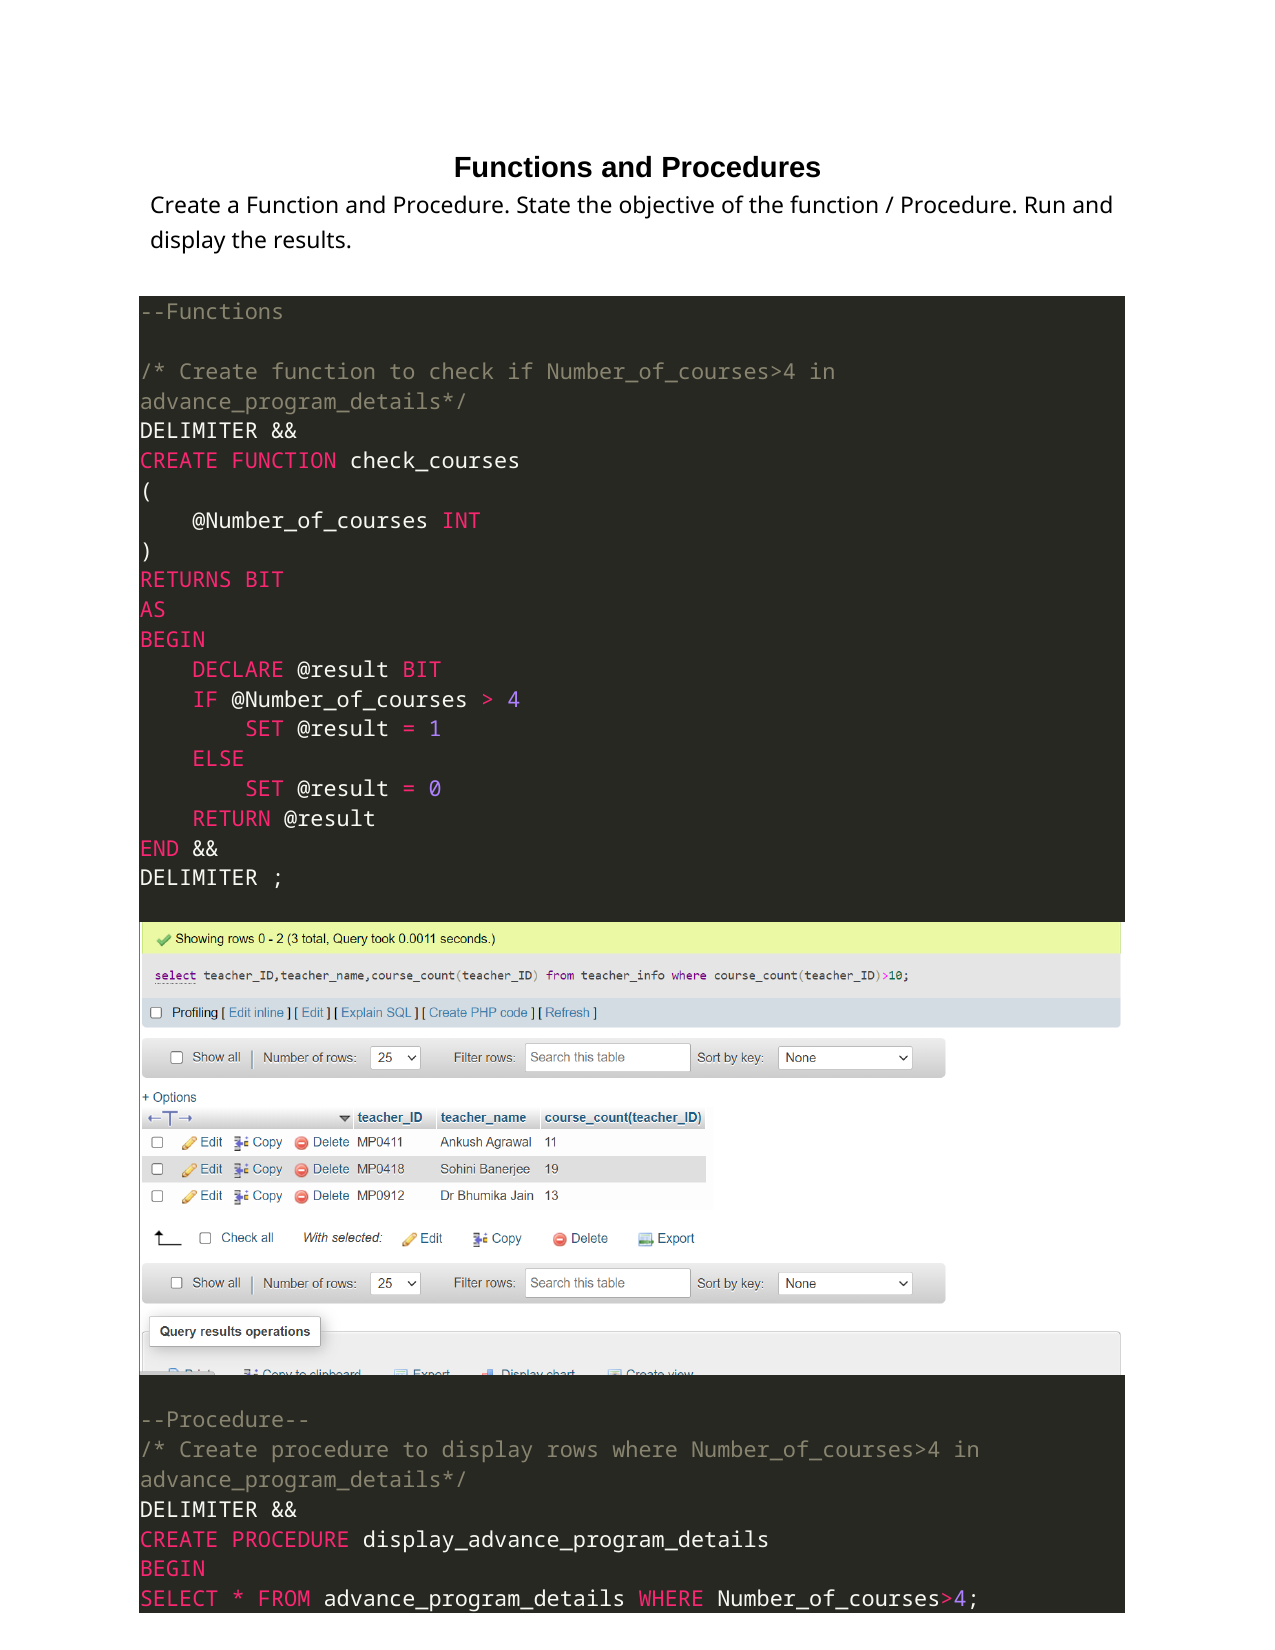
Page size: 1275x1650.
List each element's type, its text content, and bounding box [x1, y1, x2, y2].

text ELSE [139, 743, 1125, 773]
text ( [139, 475, 1125, 505]
text SET @result = 0 [139, 773, 1125, 803]
picture [139, 922, 1125, 1375]
text /* Create procedure to display rows where Number_of_courses>4 in advance_program_details*/ [139, 1434, 1125, 1494]
text --Procedure-- [139, 1404, 1125, 1434]
subtitle Functions and Procedures [336, 150, 939, 183]
text DELIMITER && [139, 416, 1125, 445]
text SELECT * FROM advance_program_details WHERE Number_of_courses>4; [139, 1583, 1125, 1613]
text CREATE FUNCTION check_courses [139, 445, 1125, 475]
text END && [139, 833, 1125, 862]
text DELIMITER && [139, 1494, 1125, 1524]
text DECLARE @result BIT [139, 654, 1125, 684]
text --Functions [139, 296, 1125, 326]
text BEGIN [139, 624, 1125, 654]
text ) [139, 535, 1125, 564]
text DELIMITER ; [139, 862, 1125, 892]
text RETURN @result [139, 803, 1125, 833]
text RETURNS BIT [139, 564, 1125, 594]
text @Number_of_courses INT [139, 505, 1125, 535]
text SET @result = 1 [139, 713, 1125, 743]
text Create a Function and Procedure. State the objective of the function / Procedure. Run and display the results. [150, 188, 1125, 256]
text /* Create function to check if Number_of_courses>4 in advance_program_details*/ [139, 356, 1125, 416]
text CREATE PROCEDURE display_advance_program_details [139, 1524, 1125, 1553]
text IF @Number_of_courses > 4 [139, 684, 1125, 713]
text BEGIN [139, 1553, 1125, 1583]
text AS [139, 594, 1125, 624]
